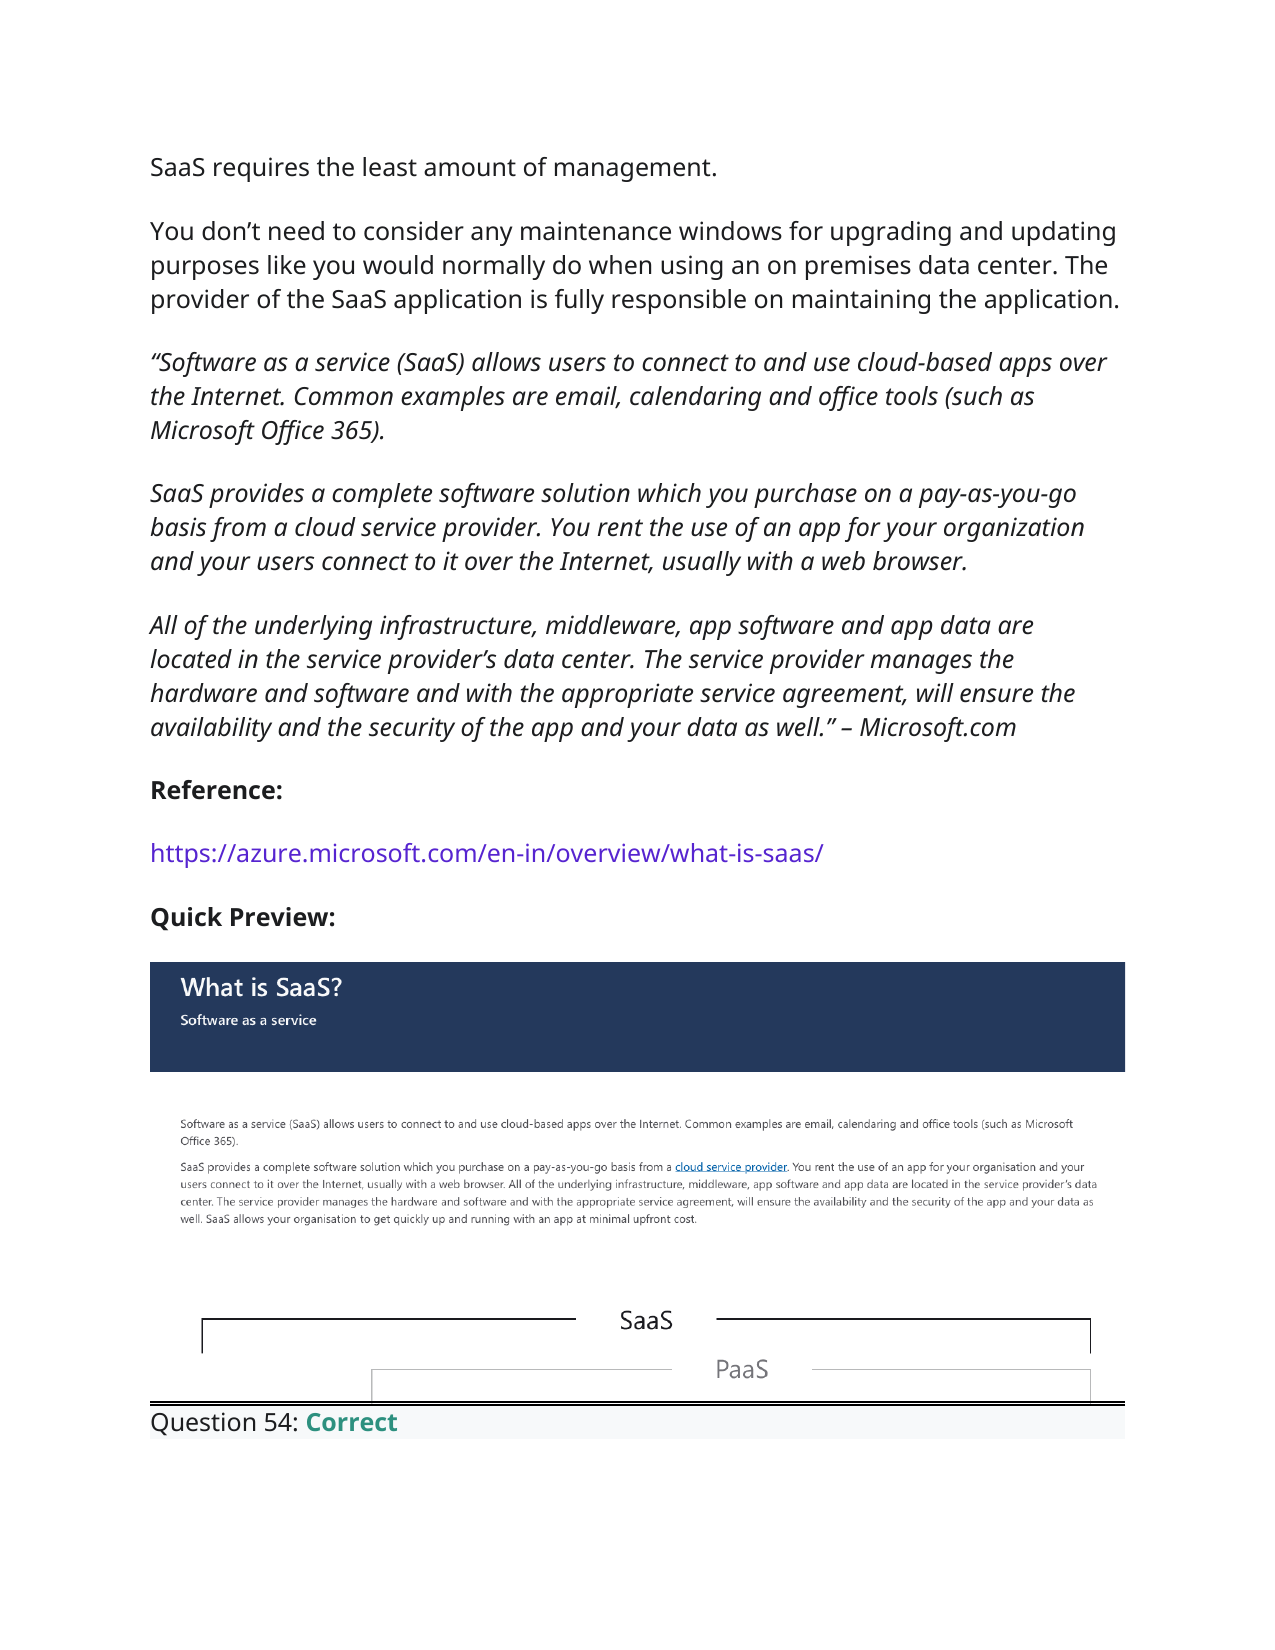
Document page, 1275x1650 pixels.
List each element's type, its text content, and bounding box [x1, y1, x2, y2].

text https://azure.microsoft.com/en-in/overview/what-is-saas/ [150, 836, 1125, 870]
text All of the underlying infrastructure, middleware, app software and app data are located in the service provider’s data center. The service provider manages the hardware and software and with the appropriate service agreement, will ensure the availability and the security of the app and your data as well.” – Microsoft.com [150, 607, 1125, 743]
text “Software as a service (SaaS) allows users to connect to and use cloud-based apps over the Internet. Common examples are email, calendaring and office tools (such as Microsoft Office 365). [150, 344, 1125, 447]
text SaaS provides a complete software solution which you purchase on a pay-as-you-go basis from a cloud service provider. You rent the use of an app for your organization and your users connect to it over the Internet, usually with a web browser. [150, 476, 1125, 578]
picture [150, 962, 1125, 1401]
text Question 54: Correct [150, 1406, 1125, 1439]
text Reference: [150, 773, 1125, 807]
text SaaS requires the least amount of management. [150, 150, 1125, 184]
text Quick Preview: [150, 899, 1125, 933]
text You don’t need to consider any maintenance windows for upgrading and updating purposes like you would normally do when using an on premises data center. The provider of the SaaS application is fully responsible on maintaining the application. [150, 213, 1125, 315]
